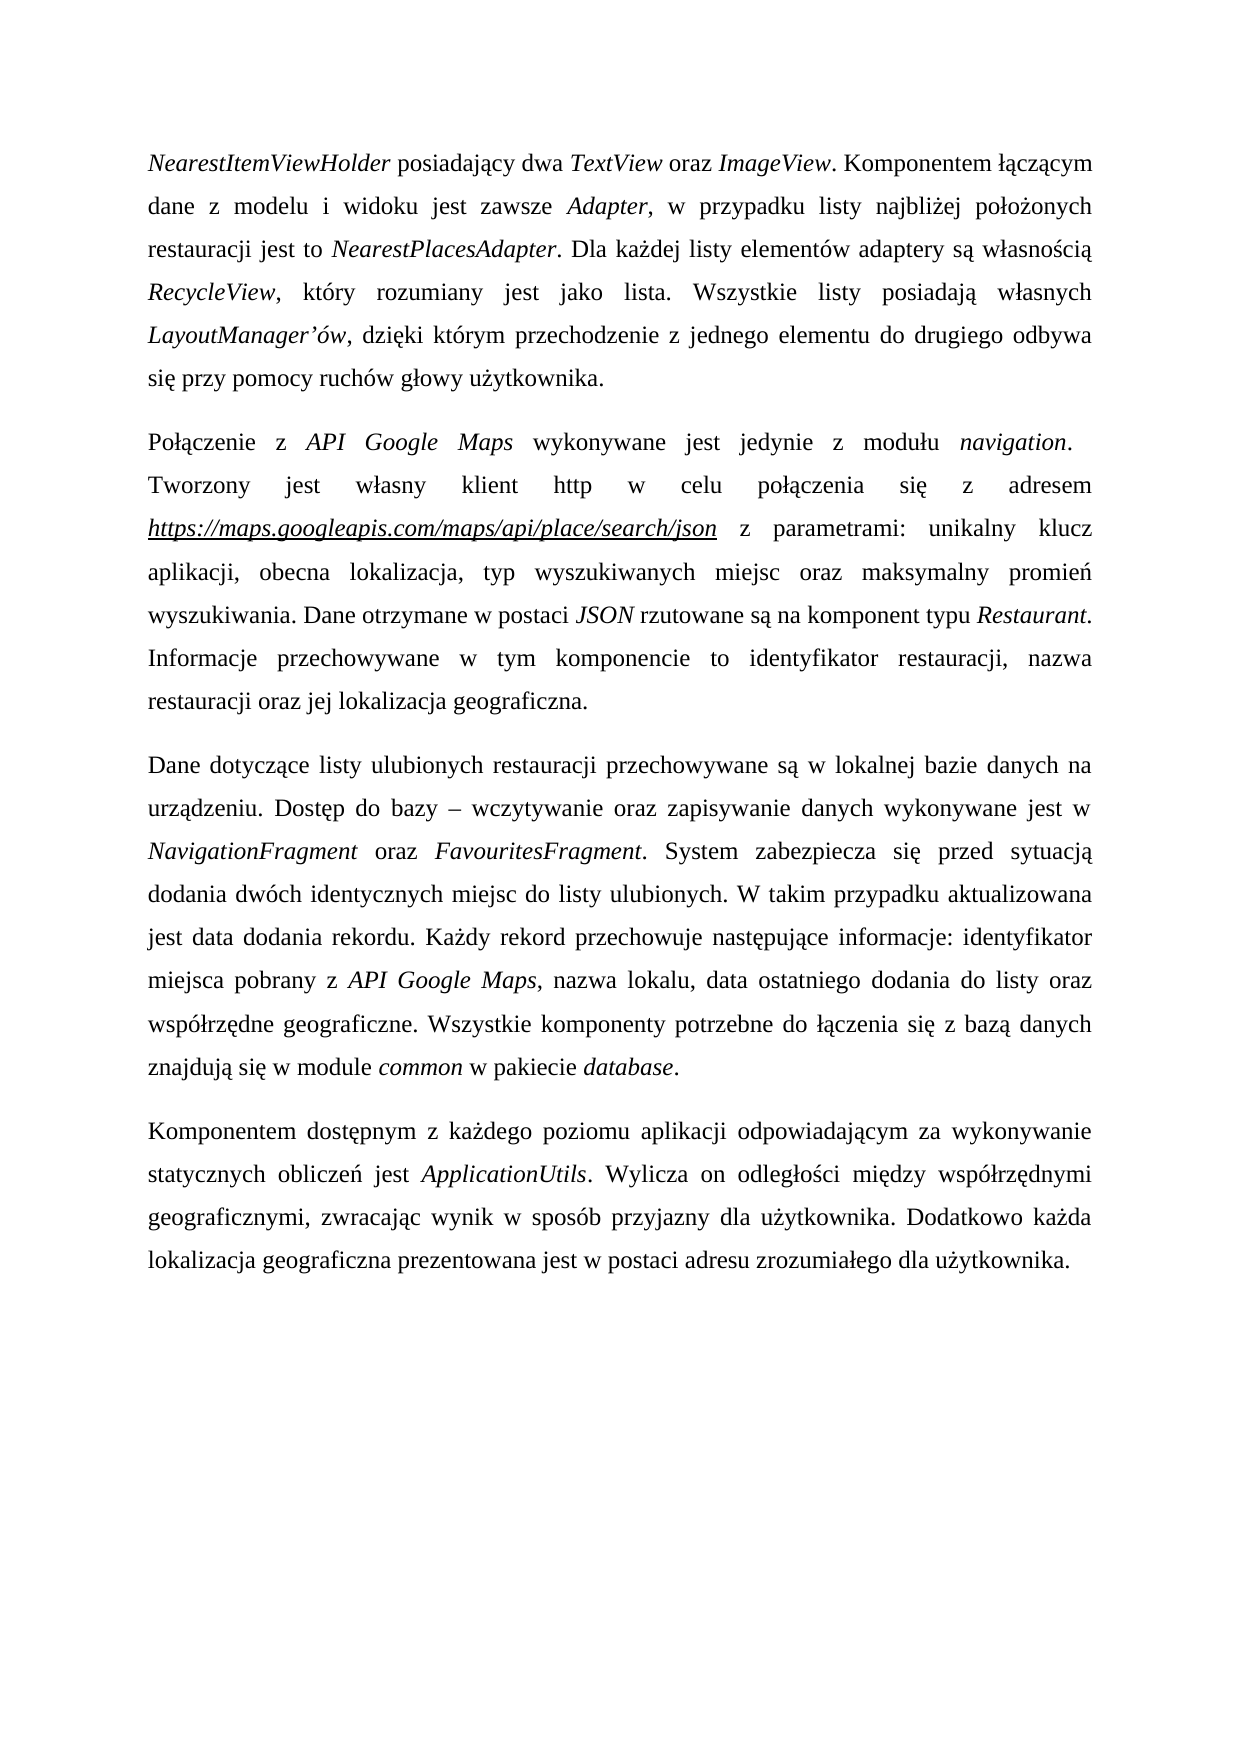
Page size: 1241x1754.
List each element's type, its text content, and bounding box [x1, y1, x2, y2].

text Połączenie z API Google Maps wykonywane jest jedynie z modułu navigation. Tworzony jest własny klient http w celu połączenia się z adresem https://maps.googleapis.com/maps/api/place/search/json z parametrami: unikalny klucz aplikacji, obecna lokalizacja, typ wyszukiwanych miejsc oraz maksymalny promień wyszukiwania. Dane otrzymane w postaci JSON rzutowane są na komponent typu Restaurant. Informacje przechowywane w tym komponencie to identyfikator restauracji, nazwa restauracji oraz jej lokalizacja geograficzna. [148, 427, 1092, 715]
text Komponentem dostępnym z każdego poziomu aplikacji odpowiadającym za wykonywanie statycznych obliczeń jest ApplicationUtils. Wylicza on odległości między współrzędnymi geograficznymi, zwracając wynik w sposób przyjazny dla użytkownika. Dodatkowo każda lokalizacja geograficzna prezentowana jest w postaci adresu zrozumiałego dla użytkownika. [148, 1116, 1092, 1274]
text Dane dotyczące listy ulubionych restauracji przechowywane są w lokalnej bazie danych na urządzeniu. Dostęp do bazy – wczytywanie oraz zapisywanie danych wykonywane jest w NavigationFragment oraz FavouritesFragment. System zabezpiecza się przed sytuacją dodania dwóch identycznych miejsc do listy ulubionych. W takim przypadku aktualizowana jest data dodania rekordu. Każdy rekord przechowuje następujące informacje: identyfikator miejsca pobrany z API Google Maps, nazwa lokalu, data ostatniego dodania do listy oraz współrzędne geograficzne. Wszystkie komponenty potrzebne do łączenia się z bazą danych znajdują się w module common w pakiecie database. [148, 750, 1092, 1081]
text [148, 148, 1092, 392]
